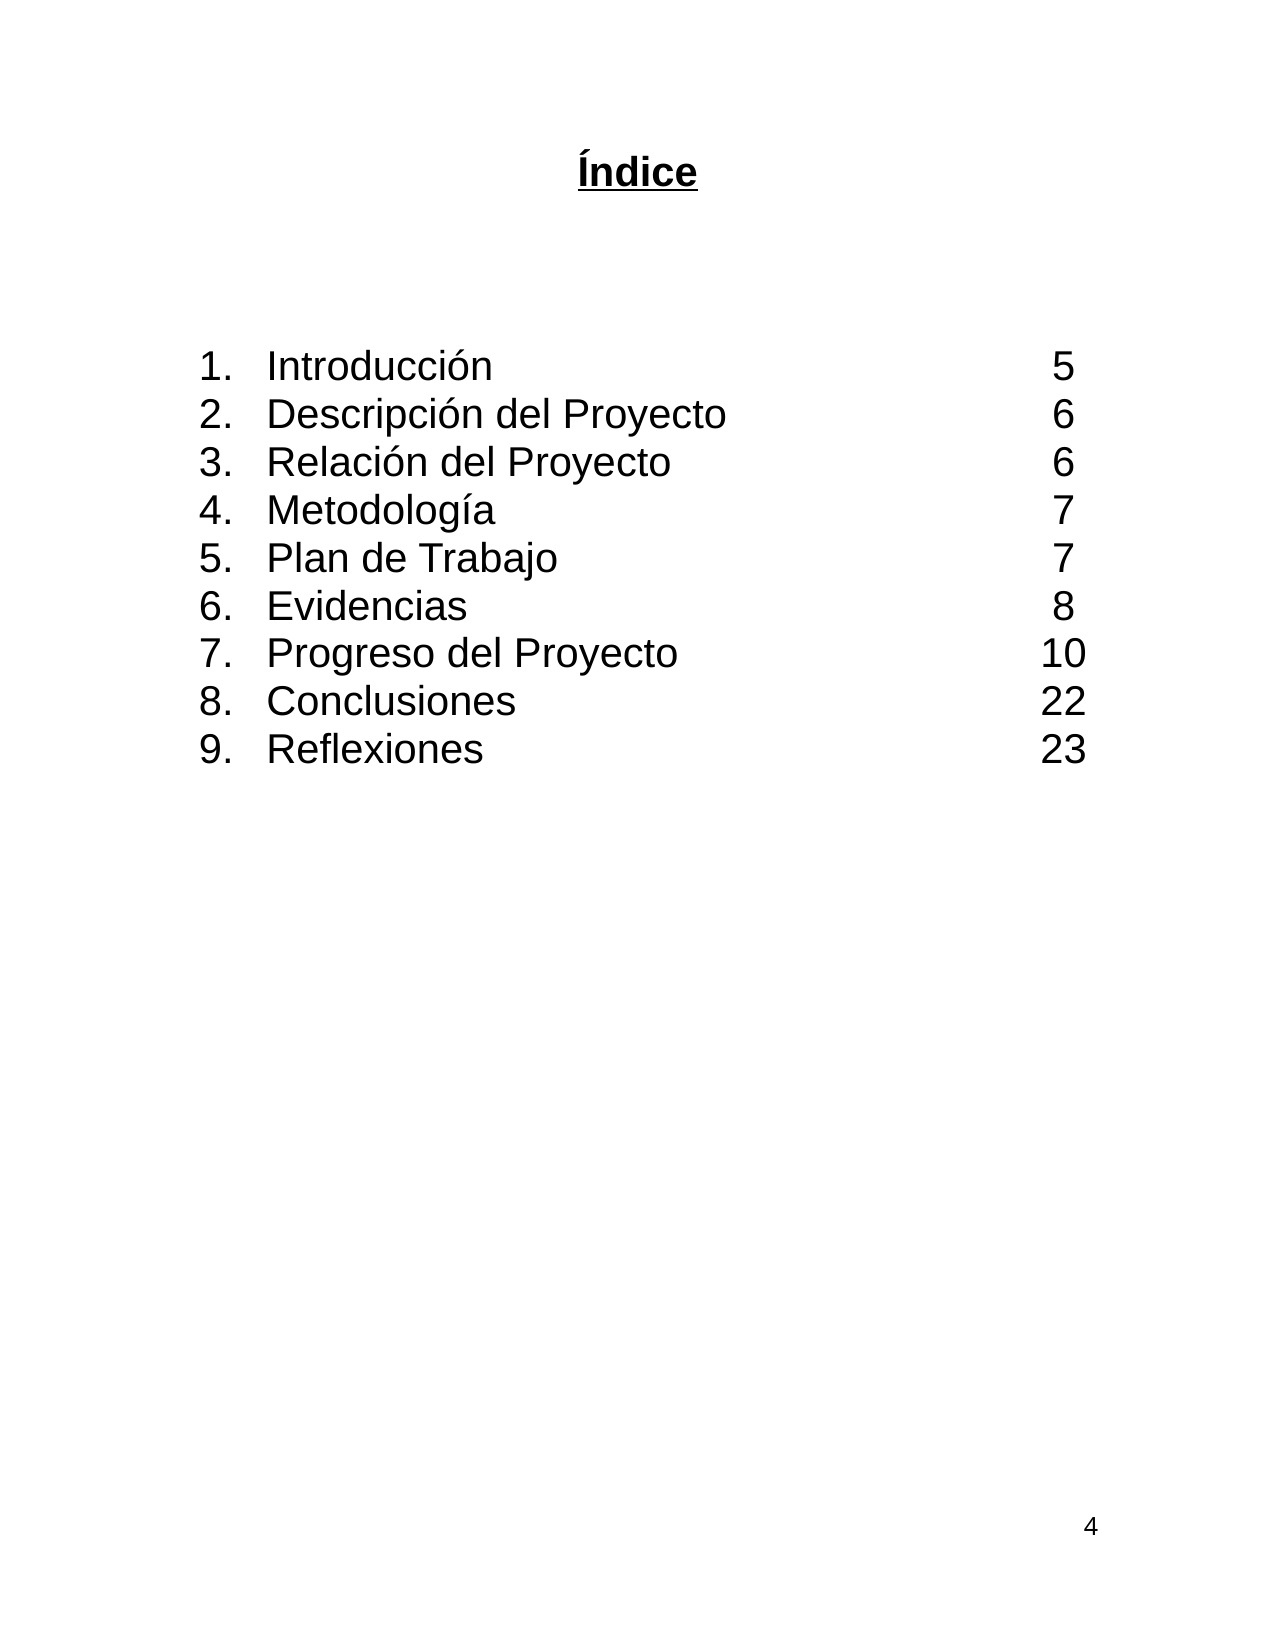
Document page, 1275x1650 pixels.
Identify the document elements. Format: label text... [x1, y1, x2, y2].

table_cell 9. [177, 725, 255, 773]
table_cell Metodología [255, 485, 1029, 533]
table_cell 7 [1029, 485, 1098, 533]
table_cell Relación del Proyecto [255, 437, 1029, 485]
text Índice [177, 148, 1098, 196]
table_cell Descripción del Proyecto [255, 389, 1029, 437]
table_cell 22 [1029, 677, 1098, 725]
table_cell 7 [1029, 533, 1098, 581]
table_cell Reflexiones [255, 725, 1029, 773]
table_cell Evidencias [255, 581, 1029, 629]
table_cell 6 [1029, 437, 1098, 485]
table_cell 6 [1029, 389, 1098, 437]
table_cell 2. [177, 389, 255, 437]
table_cell 4. [177, 485, 255, 533]
table_cell Conclusiones [255, 677, 1029, 725]
table_cell Plan de Trabajo [255, 533, 1029, 581]
table_cell 23 [1029, 725, 1098, 773]
table_cell 7. [177, 629, 255, 677]
table_header Introducción [255, 341, 1029, 389]
table_cell 6. [177, 581, 255, 629]
table_cell 8. [177, 677, 255, 725]
table_cell Progreso del Proyecto [255, 629, 1029, 677]
table_cell 10 [1029, 629, 1098, 677]
table_header 5 [1029, 341, 1098, 389]
table_cell 8 [1029, 581, 1098, 629]
table_cell 3. [177, 437, 255, 485]
table_cell 5. [177, 533, 255, 581]
table_header 1. [177, 341, 255, 389]
